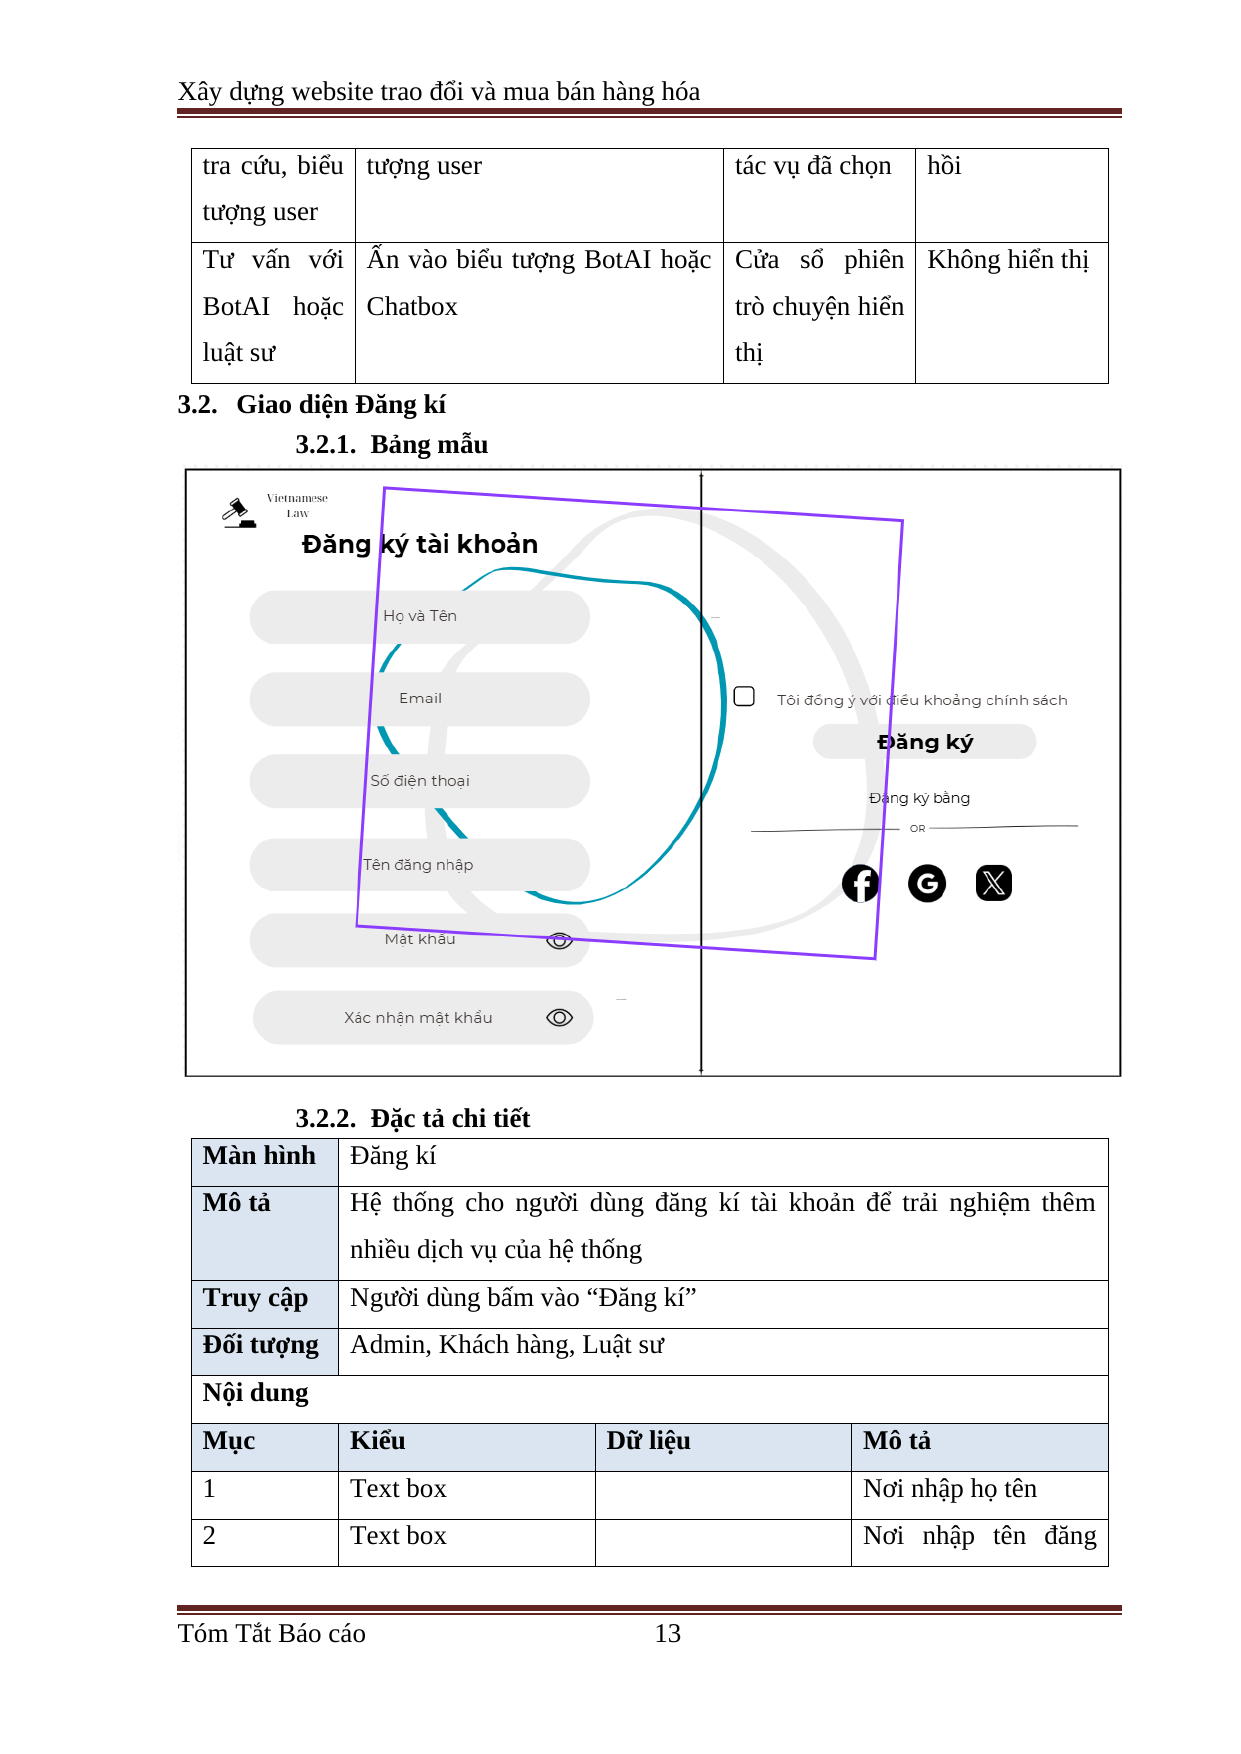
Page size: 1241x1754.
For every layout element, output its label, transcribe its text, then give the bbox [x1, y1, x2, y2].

subtitle Bảng mẫu [295, 428, 1122, 459]
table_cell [356, 149, 723, 242]
table_header Đăng kí [339, 1139, 1108, 1186]
table_cell Tư vấn với BotAI hoặc luật sư [192, 243, 355, 383]
table_header Màn hình [192, 1139, 338, 1186]
table_cell Đối tượng [192, 1329, 338, 1375]
table_cell Mô tả [852, 1424, 1108, 1471]
table_cell Text box [339, 1520, 595, 1566]
table_cell Nơi nhập họ tên [852, 1472, 1108, 1518]
table_cell [596, 1520, 851, 1566]
table_cell [596, 1472, 851, 1518]
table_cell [724, 149, 915, 242]
table_cell 1 [192, 1472, 338, 1518]
table_cell Dữ liệu [596, 1424, 851, 1471]
table_cell Nội dung [192, 1376, 1108, 1423]
subtitle Giao diện Đăng kí [177, 388, 1122, 419]
table_cell Kiểu [339, 1424, 595, 1471]
table_cell 2 [192, 1520, 338, 1566]
table_cell Người dùng bấm vào “Đăng kí” [339, 1281, 1108, 1328]
table_cell Không hiển thị [916, 243, 1108, 383]
table_cell Truy cập [192, 1281, 338, 1328]
subtitle Đặc tả chi tiết [295, 1102, 1122, 1133]
table_cell Hệ thống cho người dùng đăng kí tài khoản để trải nghiệm thêm nhiều dịch vụ của hệ thống [339, 1187, 1108, 1280]
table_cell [192, 149, 355, 242]
table_cell Mô tả [192, 1187, 338, 1280]
table_cell Mục [192, 1424, 338, 1471]
table_cell Text box [339, 1472, 595, 1518]
table_cell Admin, Khách hàng, Luật sư [339, 1329, 1108, 1375]
table_cell Cửa sổ phiên trò chuyện hiển thị [724, 243, 915, 383]
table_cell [852, 1520, 1108, 1566]
table_cell Không phản hồi [916, 149, 1108, 242]
picture [177, 463, 1123, 1077]
table_cell Ấn vào biểu tượng BotAI hoặc Chatbox [356, 243, 723, 383]
